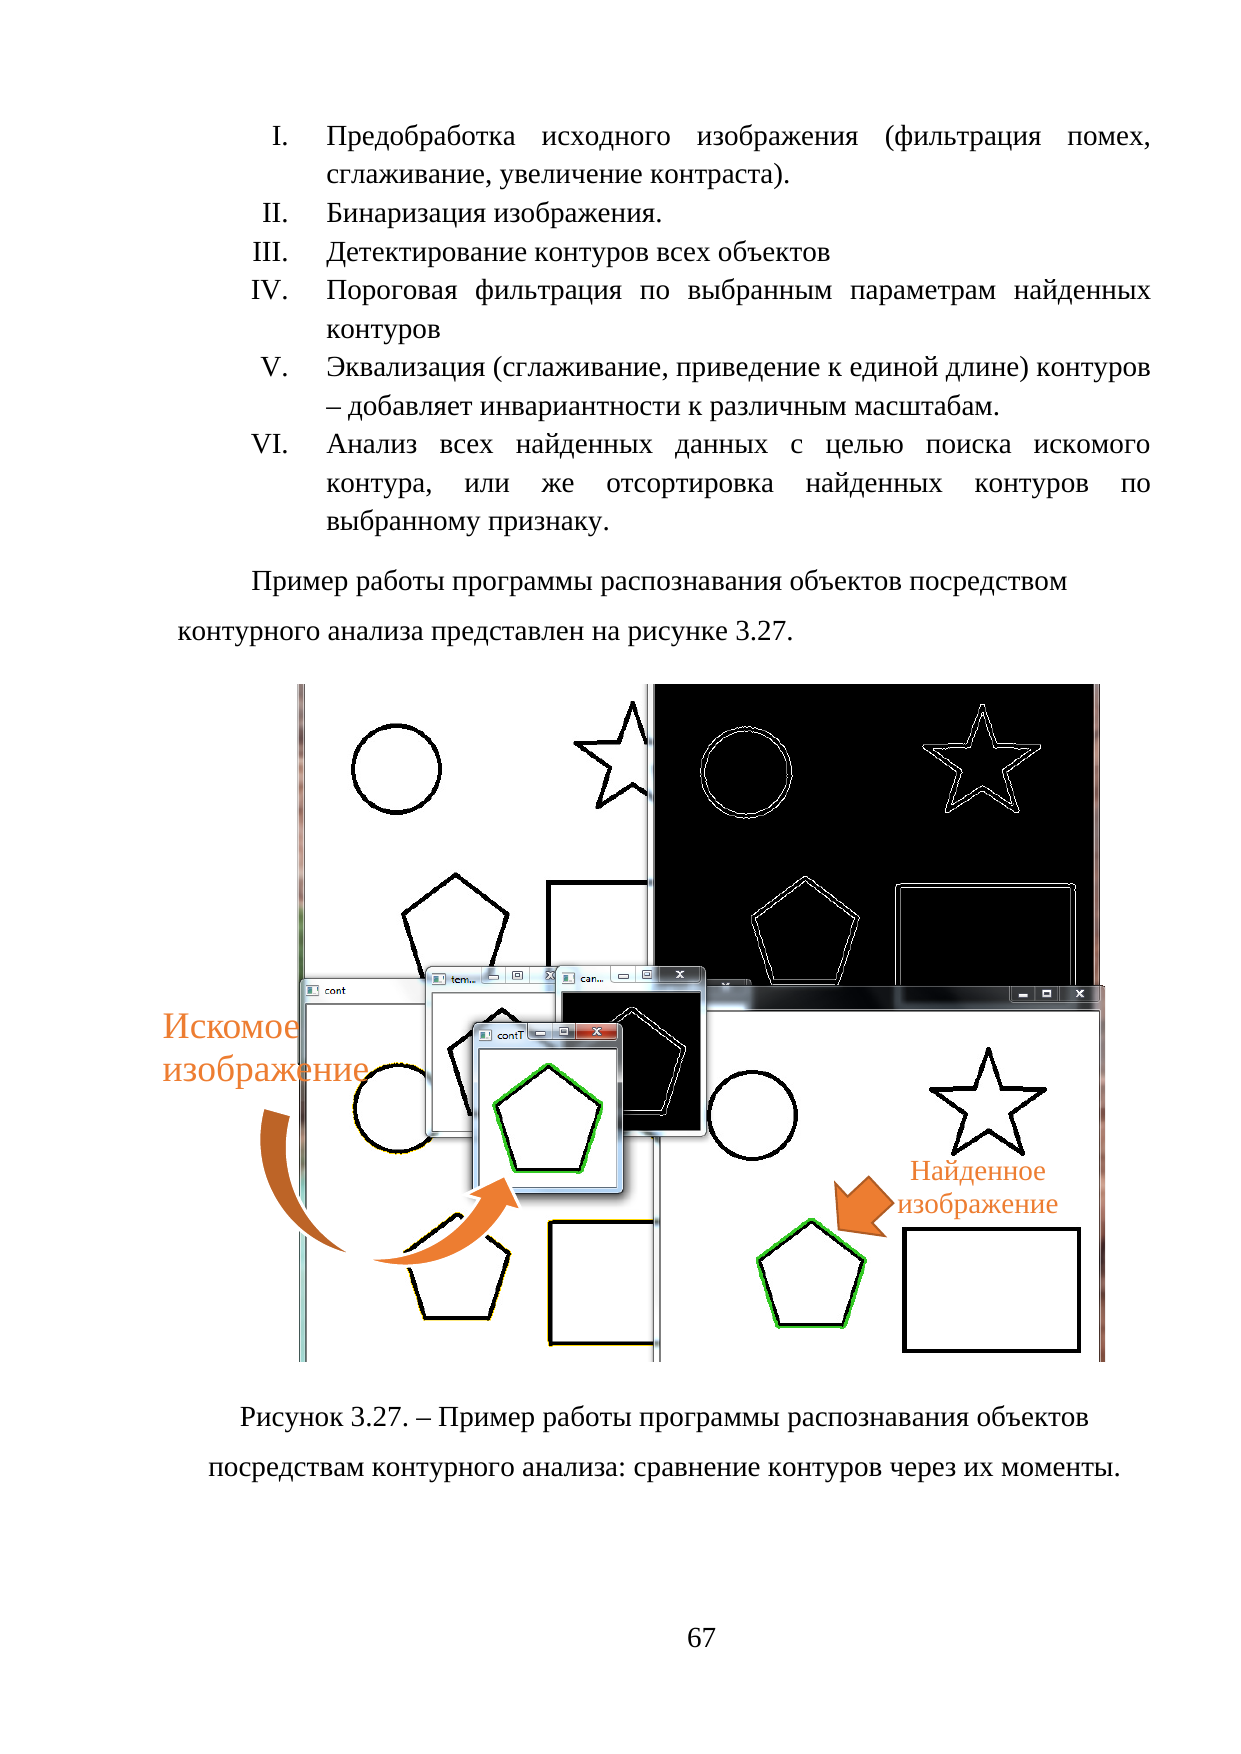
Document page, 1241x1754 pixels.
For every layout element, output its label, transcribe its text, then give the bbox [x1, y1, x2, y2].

list Предобработка исходного изображения (фильтрация помех, сглаживание, увеличение контраста). [288, 118, 1152, 190]
list Детектирование контуров всех объектов [288, 234, 1152, 267]
list Бинаризация изображения. [288, 195, 1152, 229]
list Пороговая фильтрация по выбранным параметрам найденных контуров [288, 272, 1152, 344]
text Рисунок 3.27. – Пример работы программы распознавания объектов посредствам контурного анализа: сравнение контуров через их моменты. [177, 1399, 1152, 1483]
list Анализ всех найденных данных с целью поиска искомого контура, или же отсортировка найденных контуров по выбранному признаку. [288, 426, 1152, 537]
picture [300, 1065, 307, 1071]
picture [297, 684, 1106, 1362]
text Пример работы программы распознавания объектов посредством контурного анализа представлен на рисунке 3.27. [177, 563, 1152, 647]
list Эквализация (сглаживание, приведение к единой длине) контуров – добавляет инвариантности к различным масштабам. [288, 349, 1152, 421]
